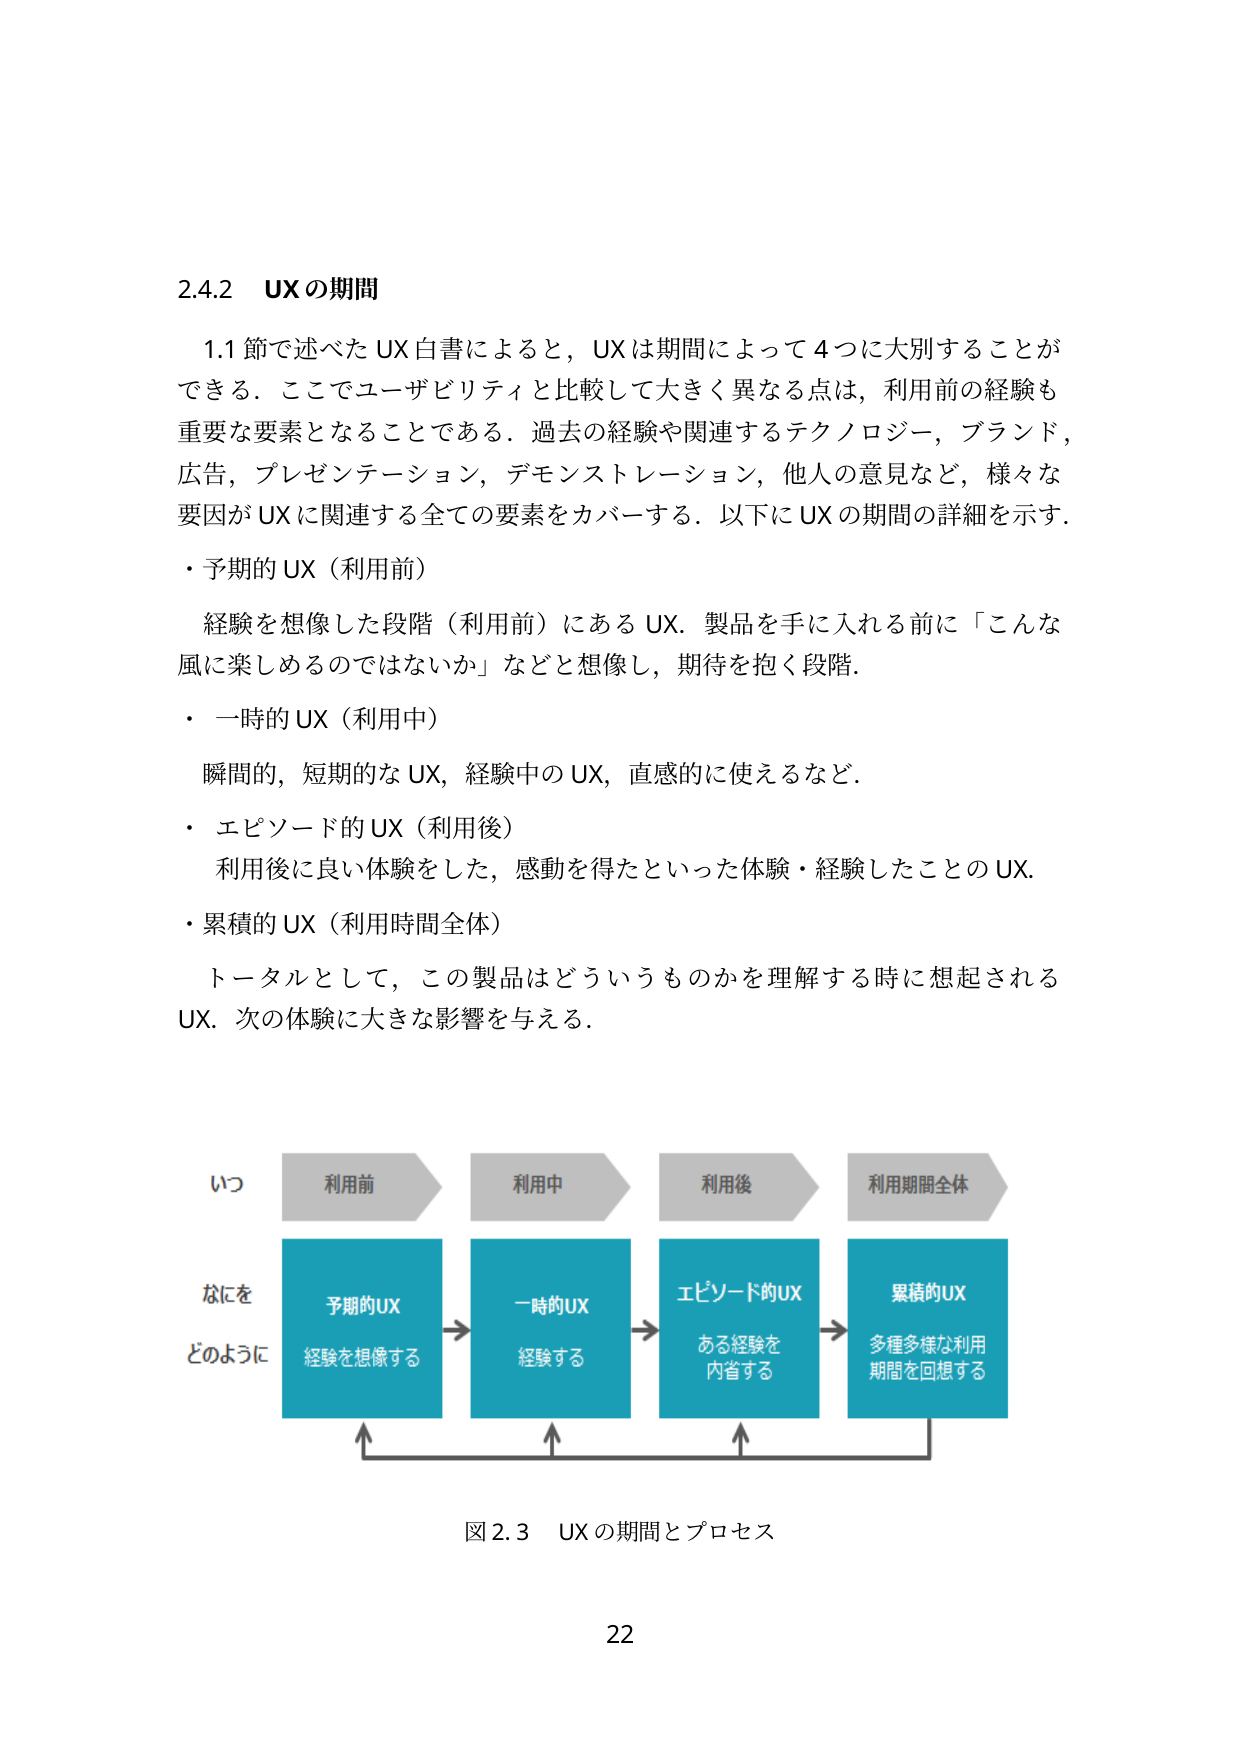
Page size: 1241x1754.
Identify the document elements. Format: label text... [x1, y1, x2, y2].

list 一時的UX（利用中） [177, 697, 1063, 739]
text 1.1節で述べたUX白書によると，UXは期間によって4つに大別することができる．ここでユーザビリティと比較して大きく異なる点は，利用前の経験も重要な要素となることである．過去の経験や関連するテクノロジー，ブランド，広告，プレゼンテーション，デモンストレーション，他人の意見など，様々な要因がUXに関連する全ての要素をカバーする．以下にUXの期間の詳細を示す． [177, 326, 1063, 535]
text 図2. 3 UXの期間とプロセス [177, 1510, 1063, 1551]
list エピソード的UX（利用後） 利用後に良い体験をした，感動を得たといった体験・経験したことのUX． [177, 806, 1063, 889]
text 2.4.2 UXの期間 [177, 267, 1063, 308]
list 経験を想像した段階（利用前）にあるUX．製品を手に入れる前に「こんな風に楽しめるのではないか」などと想像し，期待を抱く段階． [177, 601, 1063, 685]
list ・予期的UX（利用前） [177, 547, 1063, 589]
list ・累積的UX（利用時間全体） [177, 901, 1063, 943]
picture [177, 1134, 1062, 1493]
list 瞬間的，短期的なUX，経験中のUX，直感的に使えるなど． [177, 751, 1063, 793]
list トータルとして，この製品はどういうものかを理解する時に想起されるUX．次の体験に大きな影響を与える． [177, 956, 1063, 1039]
